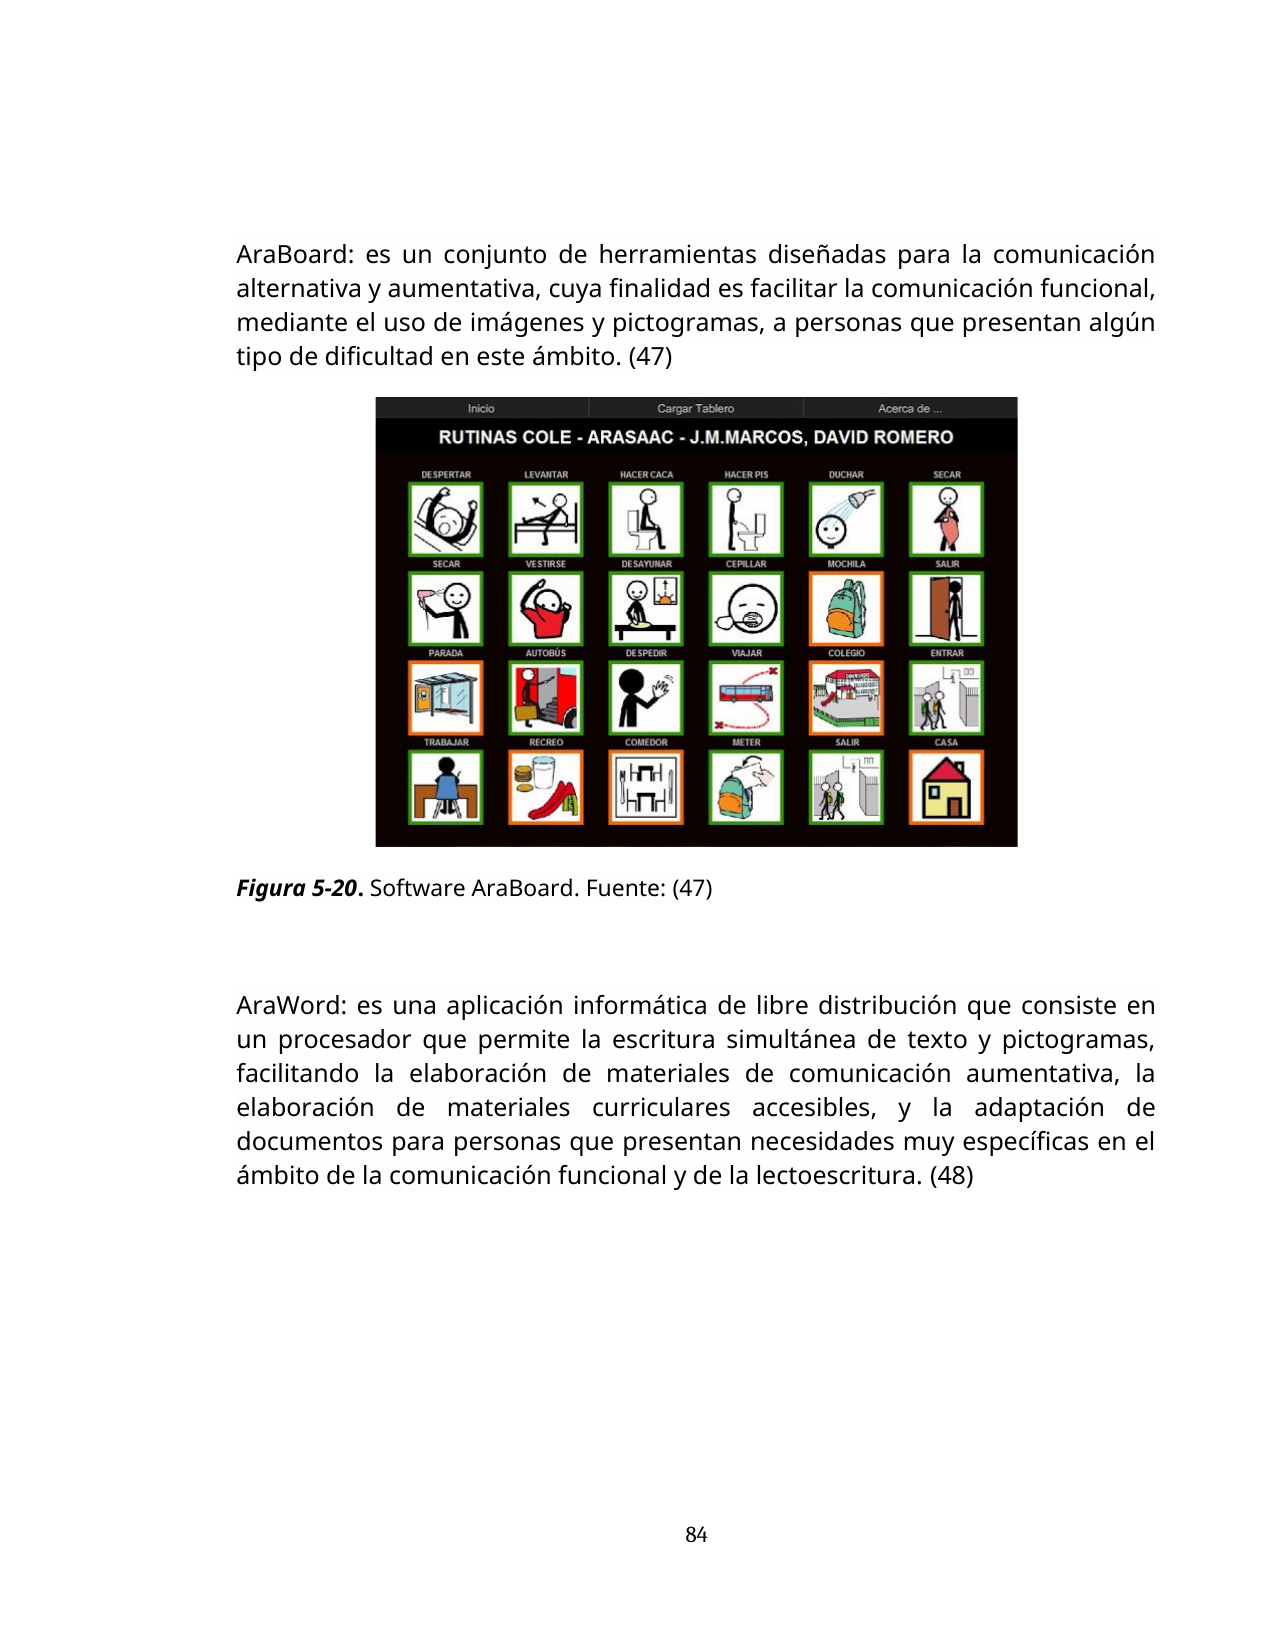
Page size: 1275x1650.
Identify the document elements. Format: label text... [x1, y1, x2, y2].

text Figura 5-20. Software AraBoard. Fuente: [679, 872, 1157, 903]
text AraBoard: es un conjunto de herramientas diseñadas para la comunicación alternativa y aumentativa, cuya finalidad es facilitar la comunicación funcional, mediante el uso de imágenes y pictogramas, a personas que presentan algún tipo de dificultad en este ámbito. [236, 338, 1157, 372]
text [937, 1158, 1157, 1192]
picture [375, 397, 1018, 847]
